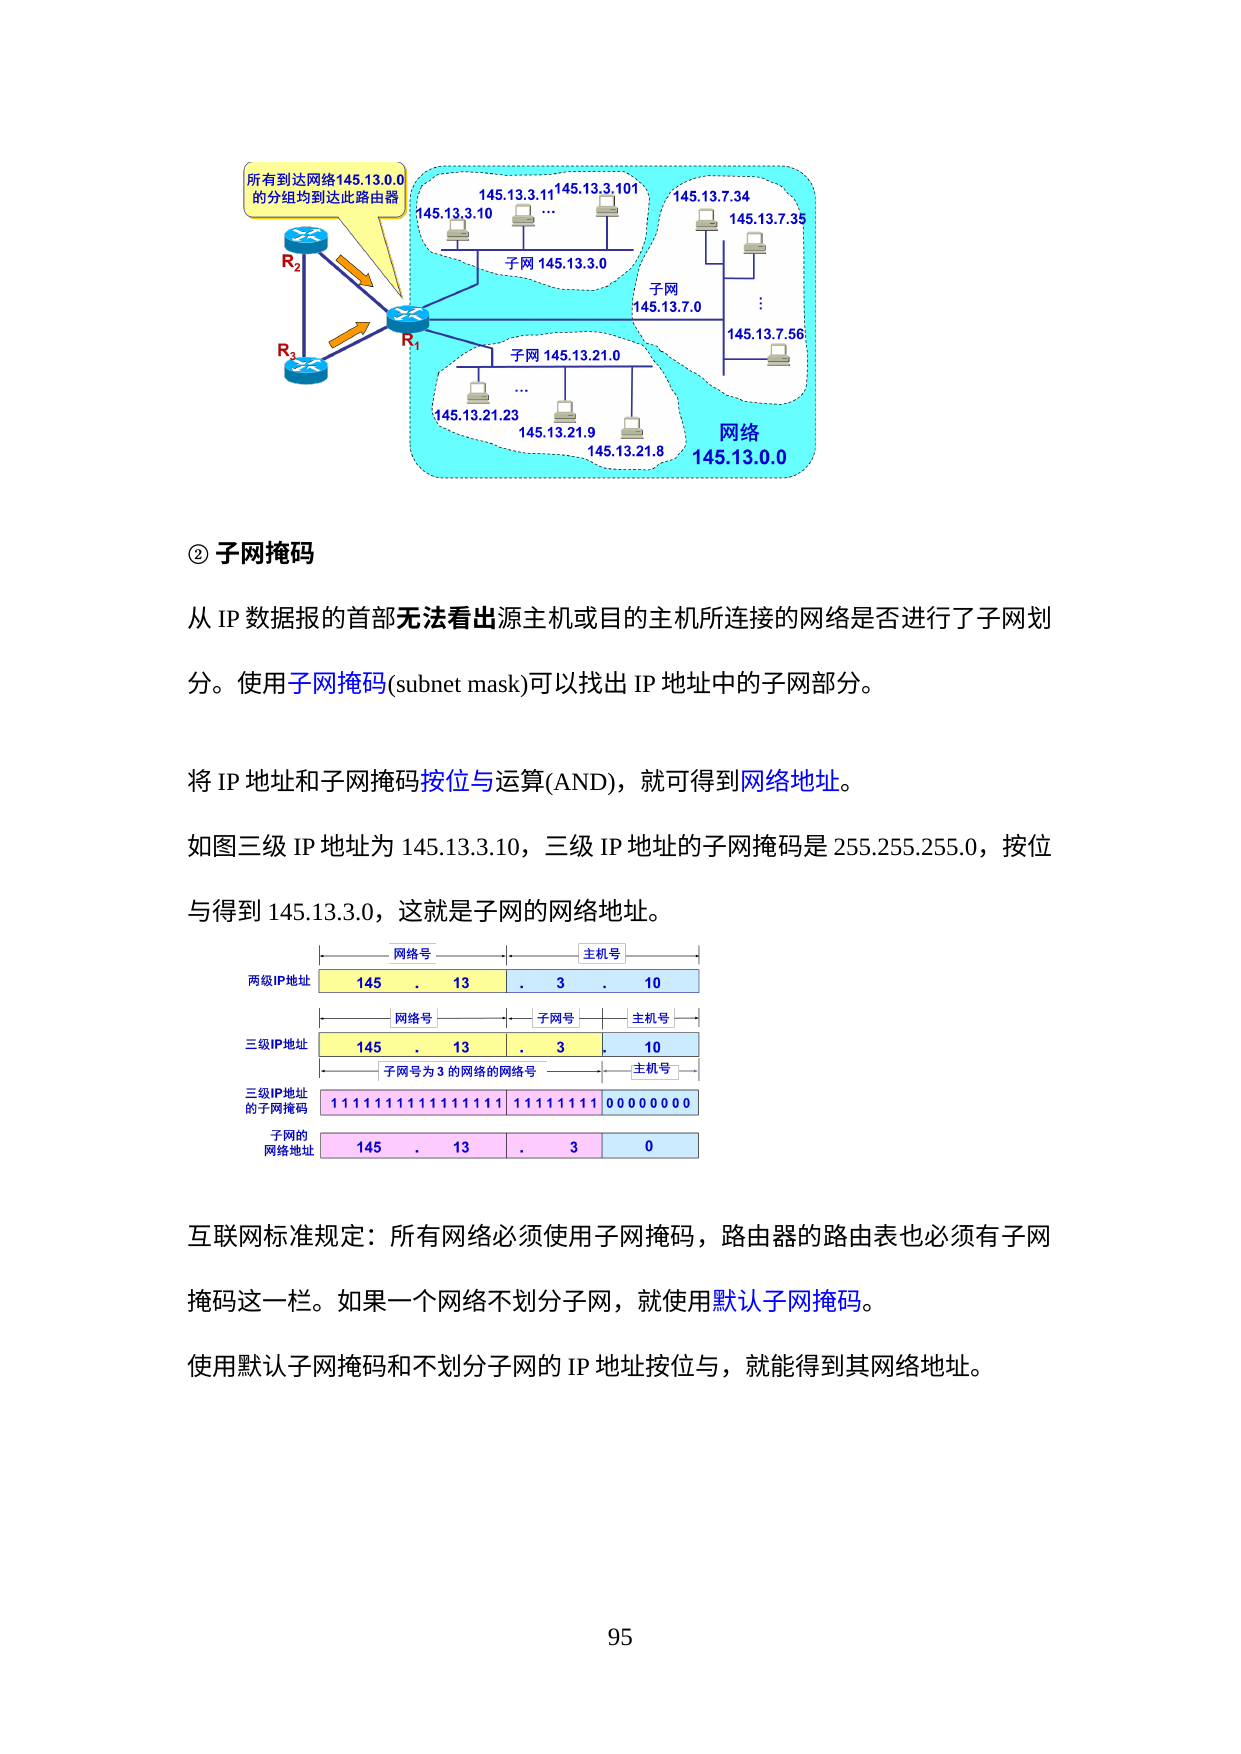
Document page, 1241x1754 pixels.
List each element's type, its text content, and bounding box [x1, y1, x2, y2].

text 使用默认子网掩码和不划分子网的IP地址按位与，就能得到其网络地址。 [187, 1332, 1053, 1397]
text ② 子网掩码 [187, 519, 1053, 584]
text 将IP地址和子网掩码按位与运算(AND)，就可得到网络地址。 [187, 747, 1053, 812]
text 互联网标准规定：所有网络必须使用子网掩码，路由器的路由表也必须有子网掩码这一栏。如果一个网络不划分子网，就使用默认子网掩码。 [187, 1202, 1053, 1332]
text 如图三级IP地址为145.13.3.10，三级IP地址的子网掩码是255.255.255.0，按位与得到145.13.3.0，这就是子网的网络地址。 [187, 812, 1053, 942]
picture [237, 162, 816, 481]
picture [237, 942, 703, 1167]
text 从IP数据报的首部无法看出源主机或目的主机所连接的网络是否进行了子网划分。使用子网掩码(subnet mask)可以找出IP地址中的子网部分。 [187, 584, 1053, 714]
